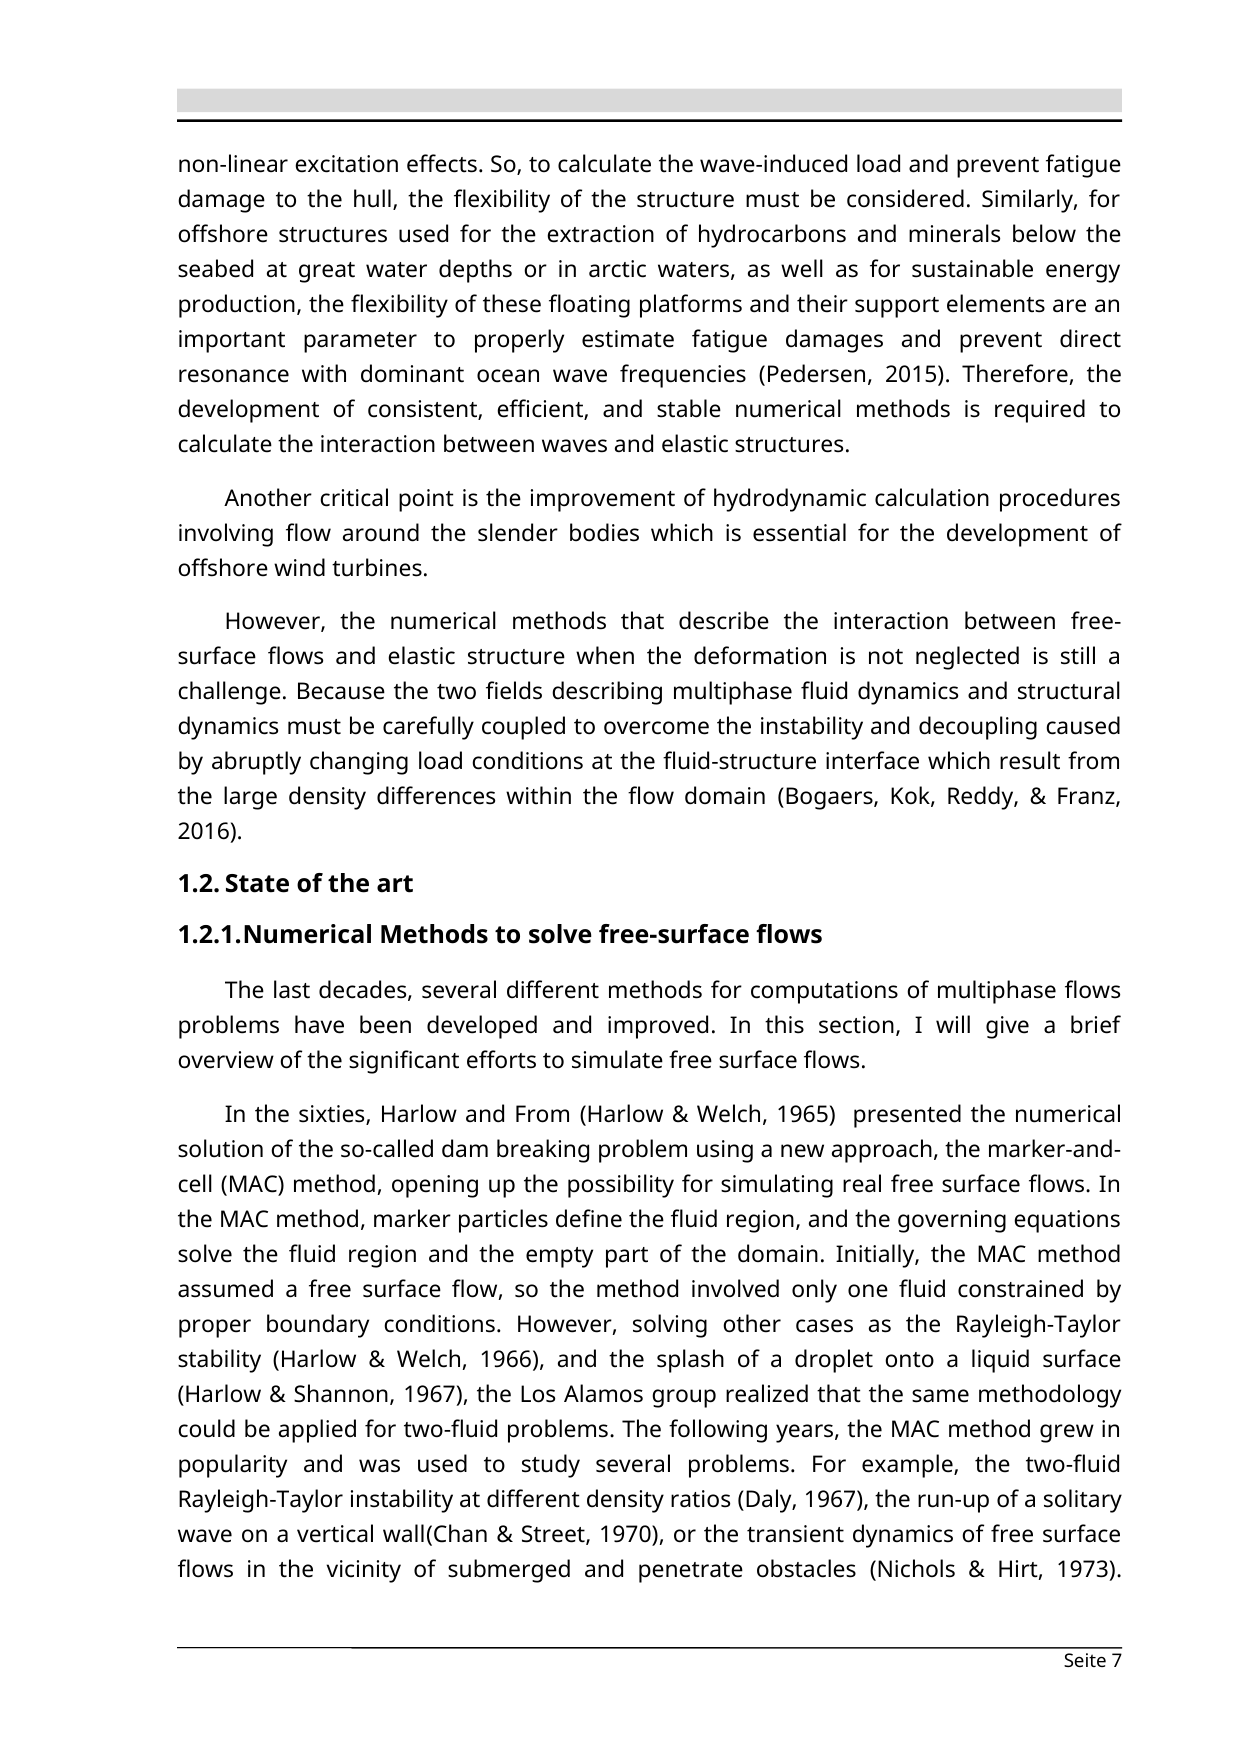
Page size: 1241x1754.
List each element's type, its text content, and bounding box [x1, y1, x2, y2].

text Another critical point is the improvement of hydrodynamic calculation procedures involving flow around the slender bodies which is essential for the development of offshore wind turbines. [177, 481, 1122, 583]
subtitle State of the art [177, 869, 1122, 898]
subtitle Numerical Methods to solve free-surface flows [177, 917, 1122, 951]
text However, the numerical methods that describe the interaction between free-surface flows and elastic structure when the deformation is not neglected is still a challenge. Because the two fields describing multiphase fluid dynamics and structural dynamics must be carefully coupled to overcome the instability and decoupling caused by abruptly changing load conditions at the fluid-structure interface which result from the large density differences within the flow domain (Bogaers, Kok, Reddy, & Franz, 2016). [177, 605, 1122, 846]
text The last decades, several different methods for computations of multiphase flows problems have been developed and improved. In this section, I will give a brief overview of the significant efforts to simulate free surface flows. [177, 974, 1122, 1075]
